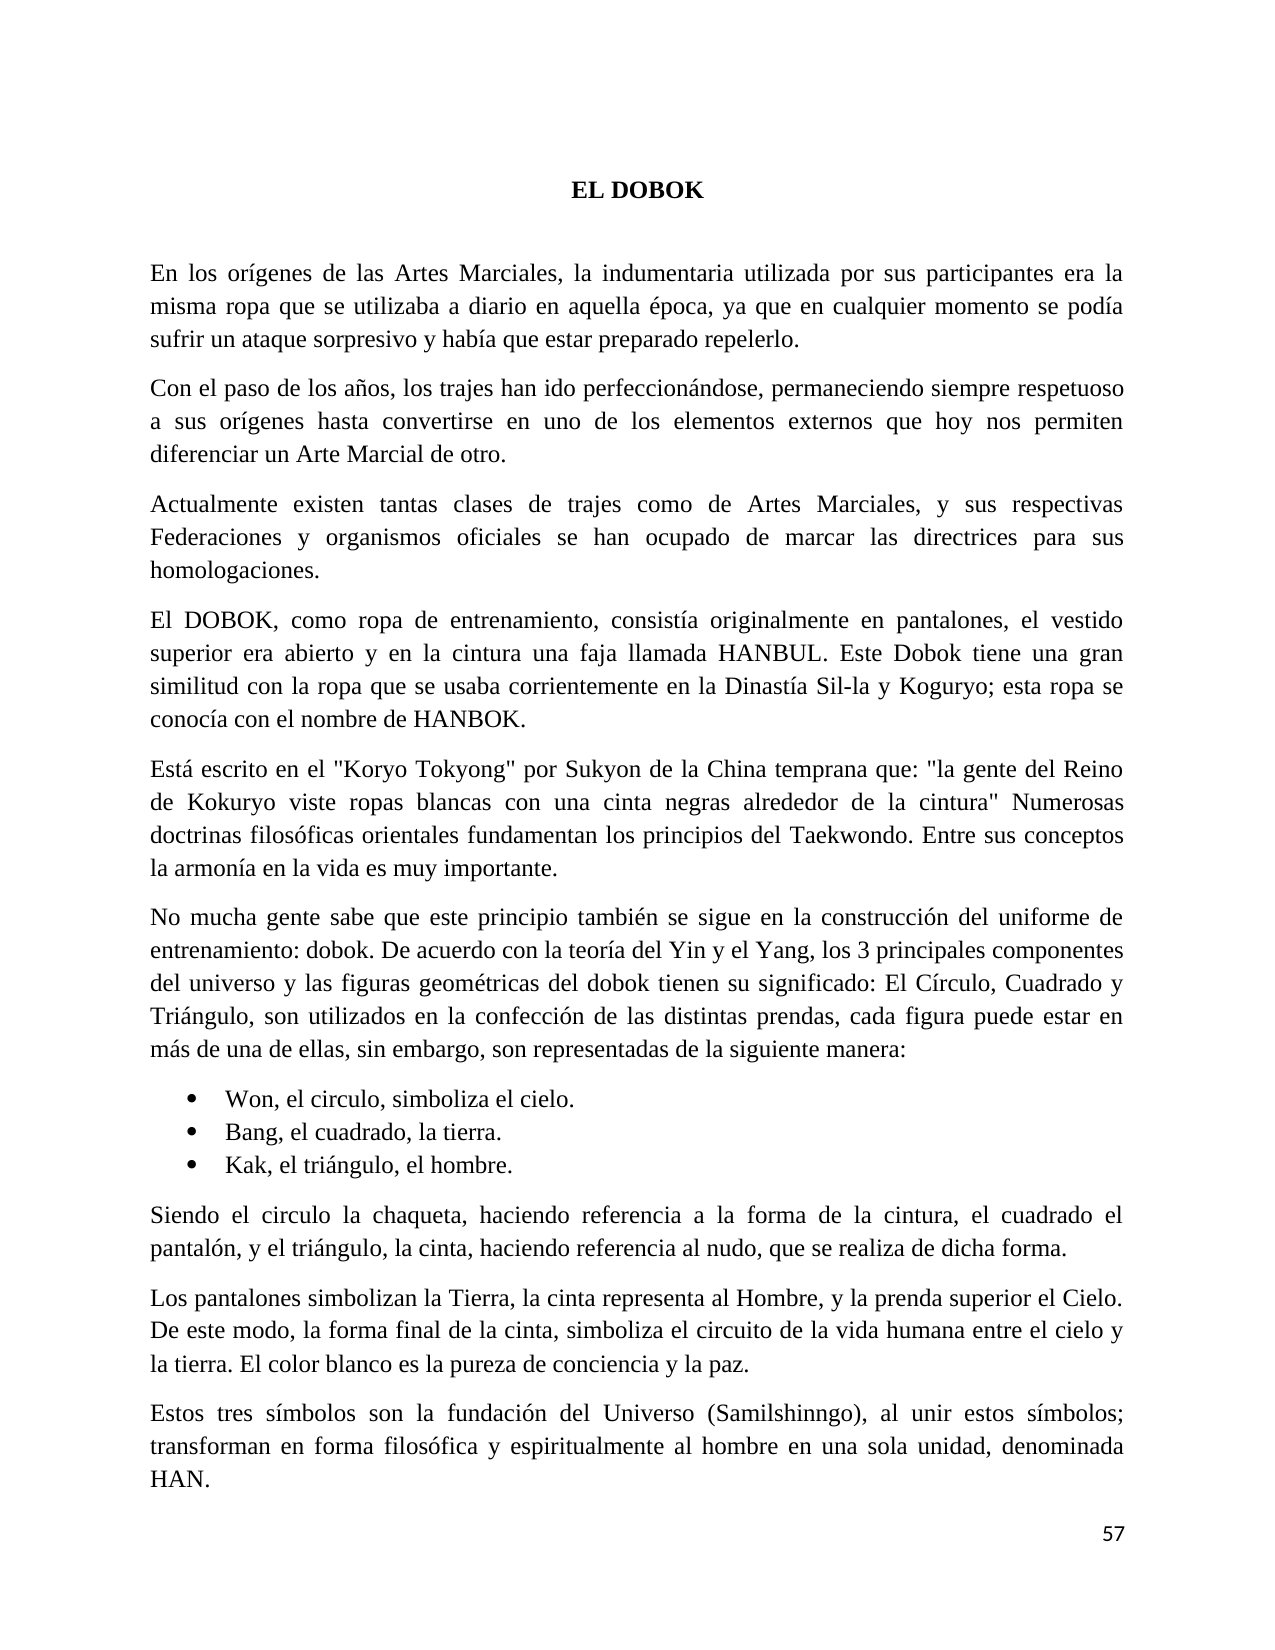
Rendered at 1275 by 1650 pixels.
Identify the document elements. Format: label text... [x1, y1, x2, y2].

list Kak, el triángulo, el hombre. [187, 1150, 1125, 1179]
text Con el paso de los años, los trajes han ido perfeccionándose, permaneciendo siempre respetuoso a sus orígenes hasta convertirse en uno de los elementos externos que hoy nos permiten diferenciar un Arte Marcial de otro. [150, 373, 1125, 468]
text Estos tres símbolos son la fundación del Universo (Samilshinngo), al unir estos símbolos; transforman en forma filosófica y espiritualmente al hombre en una sola unidad, denominada HAN. [150, 1398, 1125, 1493]
text Está escrito en el "Koryo Tokyong" por Sukyon de la China temprana que: "la gente del Reino de Kokuryo viste ropas blancas con una cinta negras alrededor de la cintura" Numerosas doctrinas filosóficas orientales fundamentan los principios del Taekwondo. Entre sus conceptos la armonía en la vida es muy importante. [150, 754, 1125, 881]
text No mucha gente sabe que este principio también se sigue en la construcción del uniforme de entrenamiento: dobok. De acuerdo con la teoría del Yin y el Yang, los 3 principales componentes del universo y las figuras geométricas del dobok tienen su significado: El Círculo, Cuadrado y Triángulo, son utilizados en la confección de las distintas prendas, cada figura puede estar en más de una de ellas, sin embargo, son representadas de la siguiente manera: [150, 902, 1125, 1063]
list Won, el circulo, simboliza el cielo. [187, 1084, 1125, 1113]
text Los pantalones simbolizan la Tierra, la cinta representa al Hombre, y la prenda superior el Cielo. De este modo, la forma final de la cinta, simboliza el circuito de la vida humana entre el cielo y la tierra. El color blanco es la pureza de conciencia y la paz. [150, 1283, 1125, 1377]
text Siendo el circulo la chaqueta, haciendo referencia a la forma de la cintura, el cuadrado el pantalón, y el triángulo, la cinta, haciendo referencia al nudo, que se realiza de dicha forma. [150, 1200, 1125, 1262]
text EL DOBOK [150, 175, 1125, 204]
list Bang, el cuadrado, la tierra. [187, 1117, 1125, 1146]
text El DOBOK, como ropa de entrenamiento, consistía originalmente en pantalones, el vestido superior era abierto y en la cintura una faja llamada HANBUL. Este Dobok tiene una gran similitud con la ropa que se usaba corrientemente en la Dinastía Sil-la y Koguryo; esta ropa se conocía con el nombre de HANBOK. [150, 605, 1125, 733]
text Actualmente existen tantas clases de trajes como de Artes Marciales, y sus respectivas Federaciones y organismos oficiales se han ocupado de marcar las directrices para sus homologaciones. [150, 489, 1125, 584]
text En los orígenes de las Artes Marciales, la indumentaria utilizada por sus participantes era la misma ropa que se utilizaba a diario en aquella época, ya que en cualquier momento se podía sufrir un ataque sorpresivo y había que estar preparado repelerlo. [150, 258, 1125, 352]
